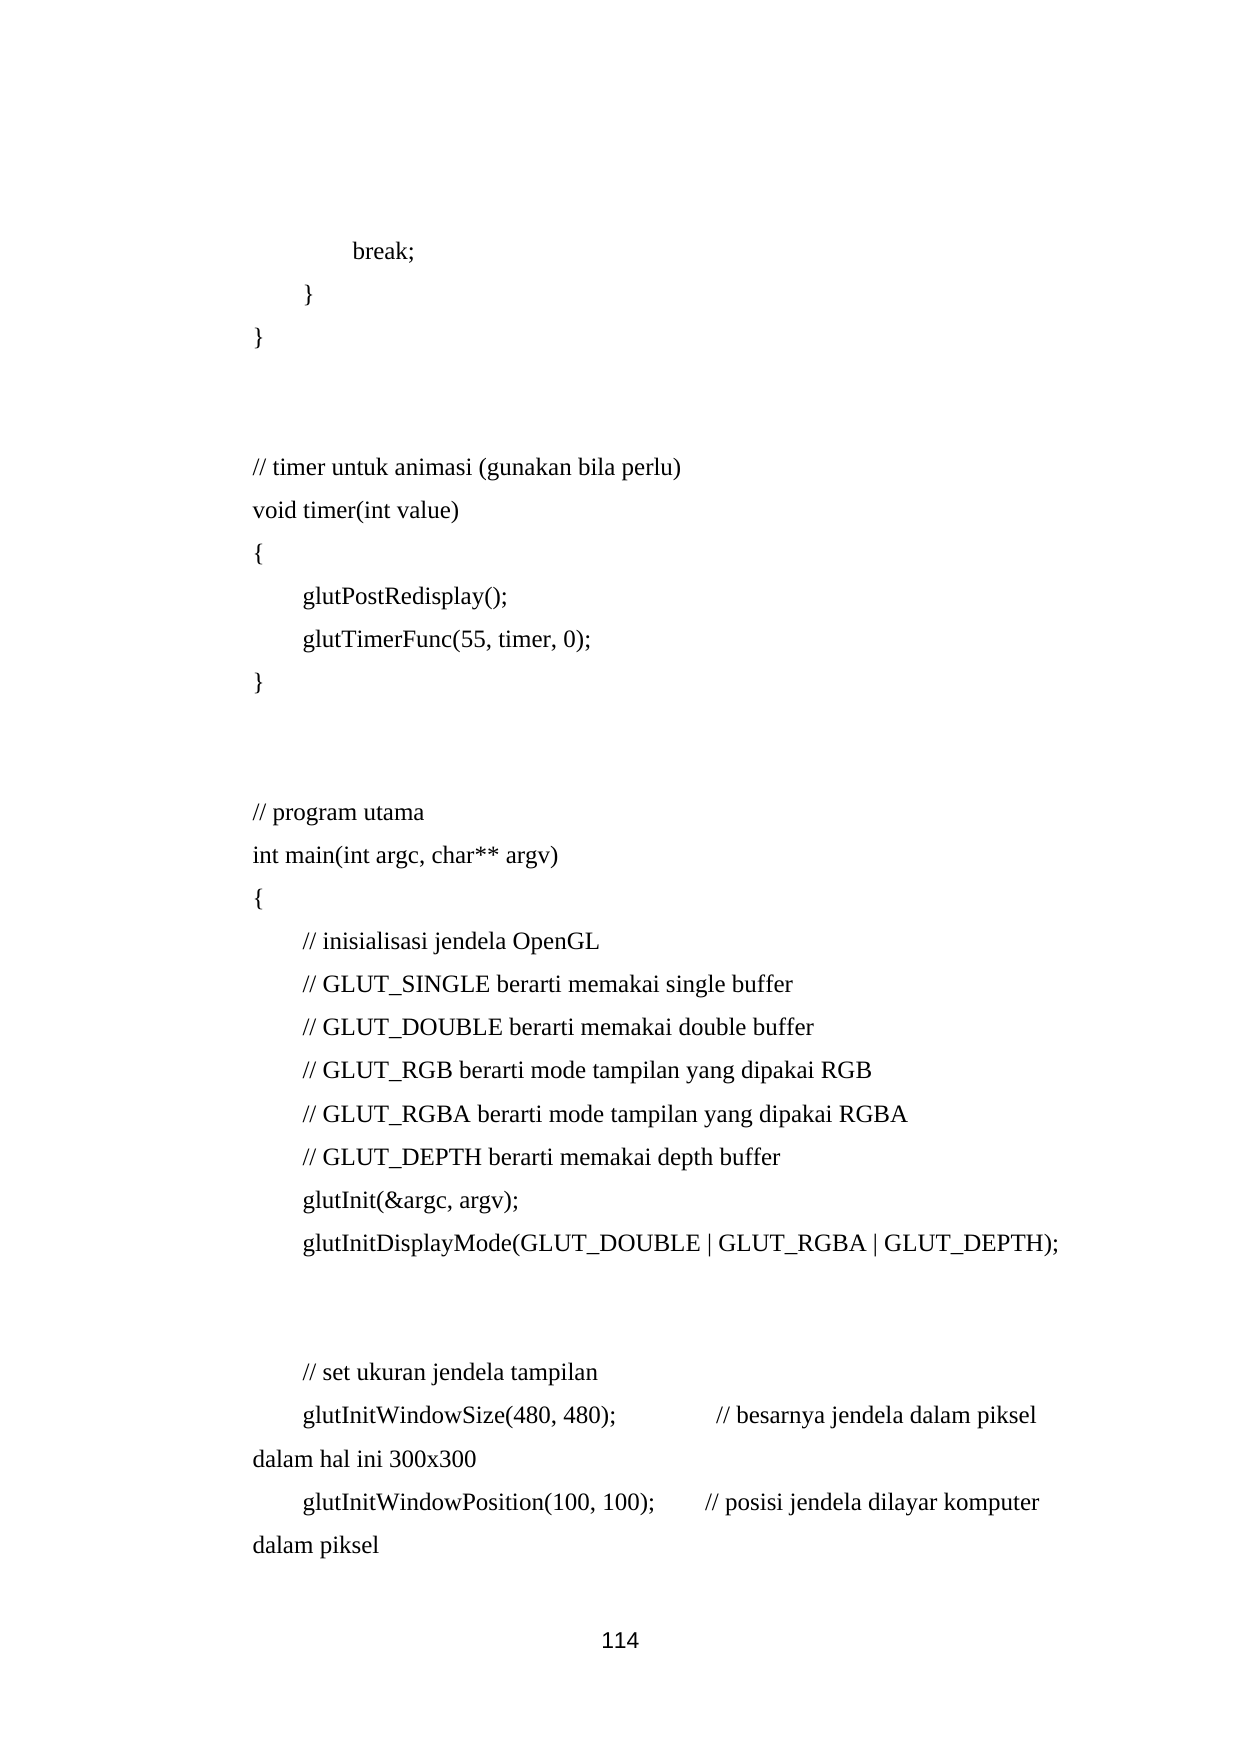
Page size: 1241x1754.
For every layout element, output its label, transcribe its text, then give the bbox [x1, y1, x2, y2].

list } [252, 667, 1063, 696]
list glutInitDisplayMode(GLUT_DOUBLE | GLUT_RGBA | GLUT_DEPTH); [252, 1228, 1063, 1257]
list void timer(int value) [252, 495, 1063, 524]
list glutInitWindowPosition(100, 100); // posisi jendela dilayar komputer dalam piksel [252, 1487, 1063, 1559]
list // program utama [252, 797, 1063, 826]
list glutPostRedisplay(); [252, 581, 1063, 610]
list // inisialisasi jendela OpenGL [252, 926, 1063, 955]
list { [252, 538, 1063, 567]
list // set ukuran jendela tampilan [252, 1357, 1063, 1386]
list break; [252, 236, 1063, 265]
list // GLUT_DOUBLE berarti memakai double buffer [252, 1012, 1063, 1041]
list glutTimerFunc(55, timer, 0); [252, 624, 1063, 653]
list // GLUT_DEPTH berarti memakai depth buffer [252, 1142, 1063, 1171]
list // GLUT_RGB berarti mode tampilan yang dipakai RGB [252, 1056, 1063, 1084]
list int main(int argc, char** argv) [252, 840, 1063, 869]
list } [252, 322, 1063, 351]
list // GLUT_SINGLE berarti memakai single buffer [252, 969, 1063, 998]
list { [252, 883, 1063, 912]
list // timer untuk animasi (gunakan bila perlu) [252, 452, 1063, 481]
list // GLUT_RGBA berarti mode tampilan yang dipakai RGBA [252, 1099, 1063, 1127]
list glutInit(&argc, argv); [252, 1185, 1063, 1214]
list } [252, 279, 1063, 308]
list glutInitWindowSize(480, 480); // besarnya jendela dalam piksel dalam hal ini 300x300 [252, 1401, 1063, 1472]
